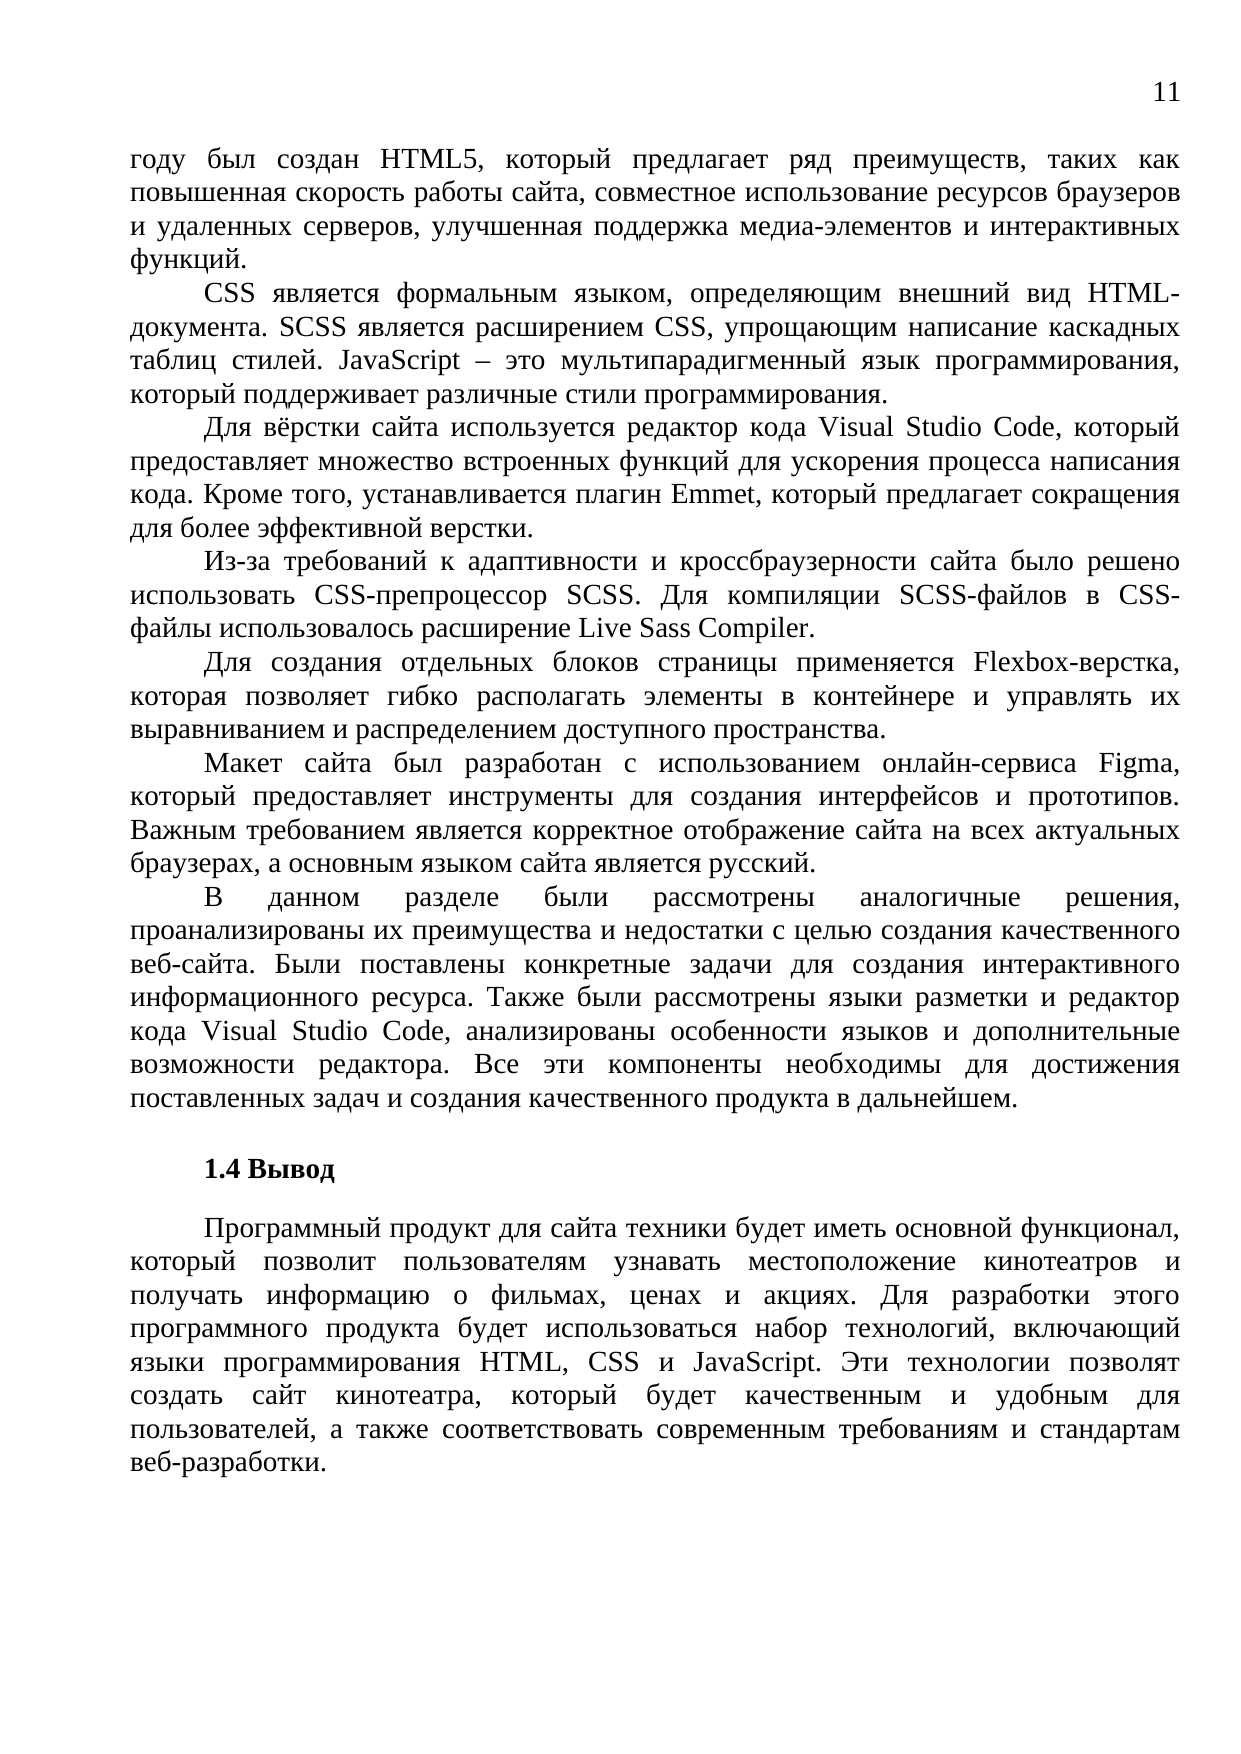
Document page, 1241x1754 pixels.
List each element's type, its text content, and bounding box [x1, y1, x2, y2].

text Макет сайта был разработан с использованием онлайн-сервиса Figma, который предоставляет инструменты для создания интерфейсов и прототипов. Важным требованием является корректное отображение сайта на всех актуальных браузерах, а основным языком сайта является русский. [130, 745, 1181, 879]
text Для вёрстки сайта используется редактор кода Visual Studio Code, который предоставляет множество встроенных функций для ускорения процесса написания кода. Кроме того, устанавливается плагин Emmet, который предлагает сокращения для более эффективной верстки. [130, 409, 1181, 543]
text В данном разделе были рассмотрены аналогичные решения, проанализированы их преимущества и недостатки с целью создания качественного веб-сайта. Были поставлены конкретные задачи для создания интерактивного информационного ресурса. Также были рассмотрены языки разметки и редактор кода Visual Studio Code, анализированы особенности языков и дополнительные возможности редактора. Все эти компоненты необходимы для достижения поставленных задач и создания качественного продукта в дальнейшем. [130, 879, 1181, 1114]
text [130, 141, 1181, 275]
text CSS является формальным языком, определяющим внешний вид HTML-документа. SCSS является расширением CSS, упрощающим написание каскадных таблиц стилей. JavaScript – это мультипарадигменный язык программирования, который поддерживает различные стили программирования. [130, 275, 1181, 409]
subtitle 1.4 Вывод [130, 1151, 1181, 1185]
text Из-за требований к адаптивности и кроссбраузерности сайта было решено использовать CSS-препроцессор SCSS. Для компиляции SCSS-файлов в CSS-файлы использовалось расширение Live Sass Compiler. [130, 543, 1181, 644]
text Для создания отдельных блоков страницы применяется Flexbox-верстка, которая позволяет гибко располагать элементы в контейнере и управлять их выравниванием и распределением доступного пространства. [130, 644, 1181, 745]
text Программный продукт для сайта техники будет иметь основной функционал, который позволит пользователям узнавать местоположение кинотеатров и получать информацию о фильмах, ценах и акциях. Для разработки этого программного продукта будет использоваться набор технологий, включающий языки программирования HTML, CSS и JavaScript. Эти технологии позволят создать сайт кинотеатра, который будет качественным и удобным для пользователей, а также соответствовать современным требованиям и стандартам веб-разработки. [130, 1210, 1181, 1478]
